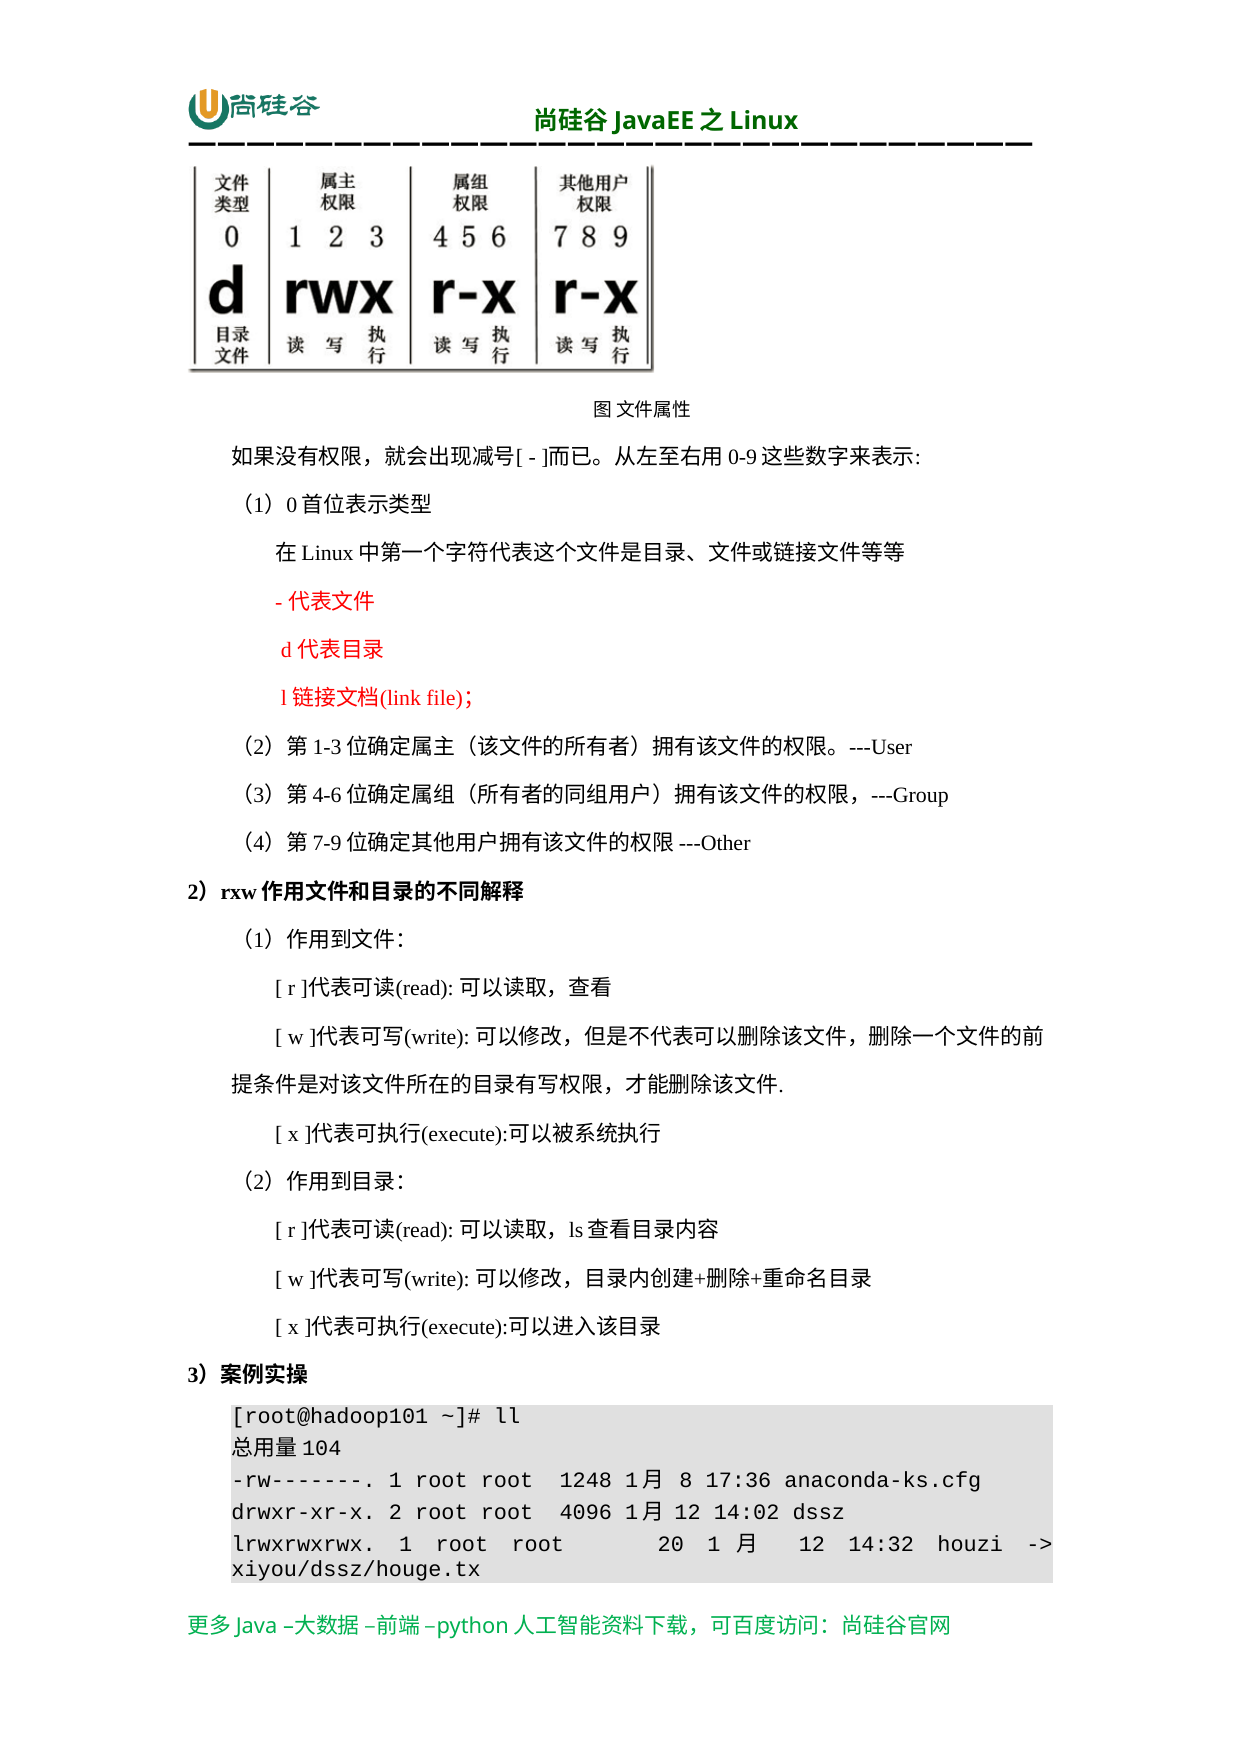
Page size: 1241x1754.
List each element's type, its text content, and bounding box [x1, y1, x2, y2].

text [ x ]代表可执行(execute):可以被系统执行 [231, 1115, 1053, 1148]
text 如果没有权限，就会出现减号[ - ]而已。从左至右用0-9这些数字来表示: [187, 438, 1053, 471]
text [ r ]代表可读(read): 可以读取，ls查看目录内容 [231, 1212, 1053, 1244]
text 3）案例实操 [187, 1357, 1053, 1389]
text （3）第4-6位确定属组（所有者的同组用户）拥有该文件的权限，---Group [187, 777, 1053, 809]
text - 代表文件 [231, 583, 1053, 616]
text 总用量 104 [231, 1430, 1053, 1462]
text 在Linux中第一个字符代表这个文件是目录、文件或链接文件等等 [231, 535, 1053, 567]
text [ r ]代表可读(read): 可以读取，查看 [231, 970, 1053, 1002]
text lrwxrwxrwx. 1 root root 20 1月 12 14:32 houzi -> xiyou/dssz/houge.tx [231, 1526, 1053, 1583]
text （2）作用到目录： [187, 1164, 1053, 1196]
text [ x ]代表可执行(execute):可以进入该目录 [231, 1309, 1053, 1341]
text （1）0首位表示类型 [231, 487, 1053, 519]
picture [187, 88, 320, 130]
text （4）第7-9位确定其他用户拥有该文件的权限 ---Other [187, 825, 1053, 857]
picture [187, 164, 655, 373]
text drwxr-xr-x. 2 root root 4096 1月 12 14:02 dssz [231, 1494, 1053, 1526]
text [root@hadoop101 ~]# ll [231, 1405, 1053, 1430]
text d 代表目录 [231, 632, 1053, 664]
text [ w ]代表可写(write): 可以修改，但是不代表可以删除该文件，删除一个文件的前提条件是对该文件所在的目录有写权限，才能删除该文件. [231, 1018, 1053, 1099]
text （2）第1-3位确定属主（该文件的所有者）拥有该文件的权限。---User [187, 728, 1053, 761]
text [ w ]代表可写(write): 可以修改，目录内创建+删除+重命名目录 [231, 1260, 1053, 1293]
text l 链接文档(link file)； [231, 680, 1053, 712]
text （1）作用到文件： [187, 922, 1053, 954]
text 2）rxw作用文件和目录的不同解释 [187, 873, 1053, 906]
text -rw-------. 1 root root 1248 1月 8 17:36 anaconda-ks.cfg [231, 1462, 1053, 1494]
text 图 文件属性 [187, 392, 1053, 425]
